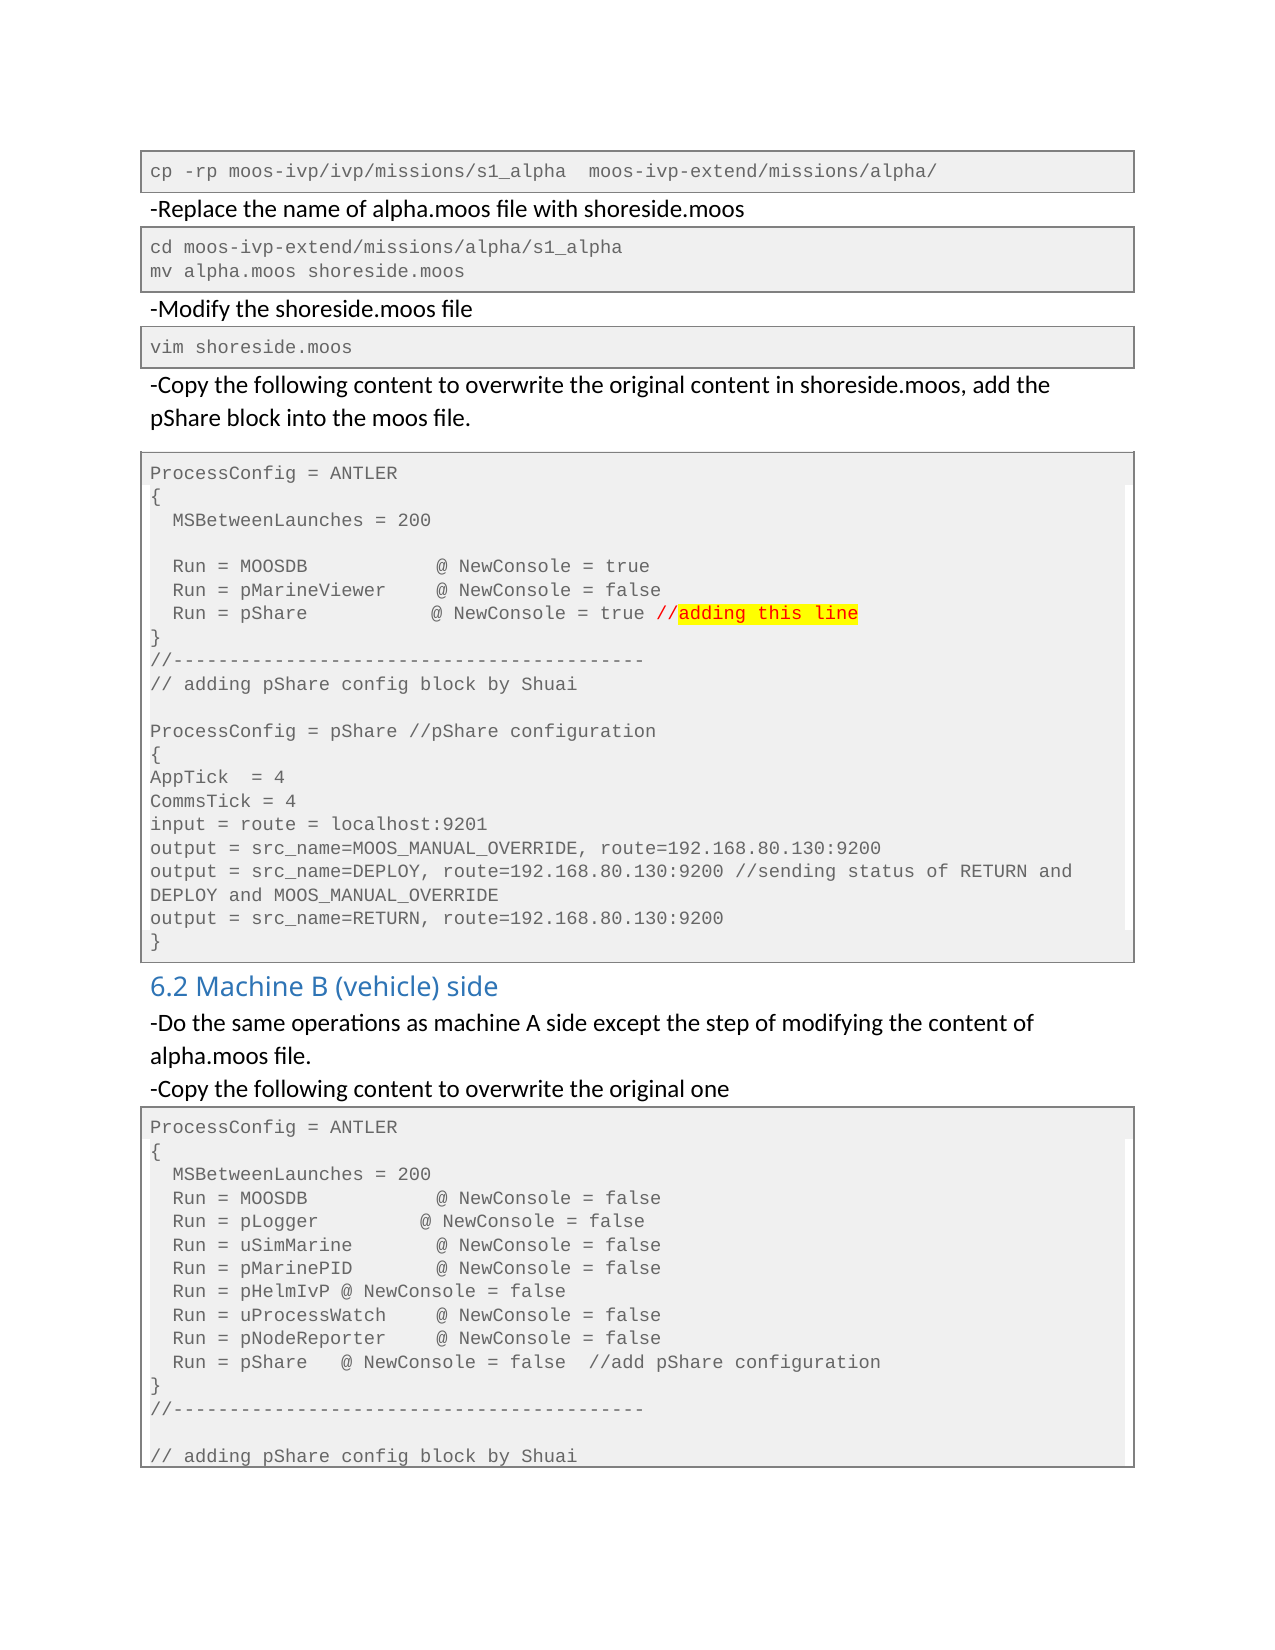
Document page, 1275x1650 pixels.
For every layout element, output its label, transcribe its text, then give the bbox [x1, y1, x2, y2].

text -Copy the following content to overwrite the original one [150, 1073, 1125, 1104]
text vim shoreside.moos [142, 327, 1133, 367]
text } [150, 1374, 1125, 1397]
text } [142, 920, 1133, 962]
text MSBetweenLaunches = 200 [150, 508, 1125, 532]
text -Replace the name of alpha.moos file with shoreside.moos [150, 193, 1125, 224]
text ProcessConfig = ANTLER [142, 453, 1133, 485]
text { [150, 1139, 1125, 1163]
text Run = MOOSDB @ NewConsole = false [150, 1186, 1125, 1210]
text Run = pNodeReporter @ NewConsole = false [150, 1327, 1125, 1350]
text cd moos-ivp-extend/missions/alpha/s1_alpha [142, 228, 1133, 249]
text Run = pShare @ NewConsole = false //add pShare configuration [150, 1350, 1125, 1374]
text mv alpha.moos shoreside.moos [142, 249, 1133, 291]
text Run = pHelmIvP @ NewConsole = false [150, 1280, 1125, 1303]
text // adding pShare config block by Shuai [150, 1444, 1125, 1466]
text { [150, 485, 1125, 508]
text Run = pLogger @ NewConsole = false [150, 1210, 1125, 1233]
subtitle 6.2 Machine B (vehicle) side [150, 968, 1125, 1004]
text Run = MOOSDB @ NewConsole = true [150, 555, 1125, 578]
text output = src_name=RETURN, route=192.168.80.130:9200 [150, 907, 1125, 920]
text -Do the same operations as machine A side except the step of modifying the content of alpha.moos file. [150, 1007, 1125, 1071]
text output = src_name=DEPLOY, route=192.168.80.130:9200 //sending status of RETURN and DEPLOY and MOOS_MANUAL_OVERRIDE [150, 860, 1125, 907]
text } [150, 625, 1125, 649]
text //------------------------------------------ [150, 1397, 1125, 1421]
text Run = pShare @ NewConsole = true //adding this line [150, 602, 1125, 625]
text Run = uProcessWatch @ NewConsole = false [150, 1303, 1125, 1327]
text cp -rp moos-ivp/ivp/missions/s1_alpha moos-ivp-extend/missions/alpha/ [142, 152, 1133, 192]
text Run = pMarinePID @ NewConsole = false [150, 1257, 1125, 1280]
text Run = uSimMarine @ NewConsole = false [150, 1233, 1125, 1257]
text AppTick = 4 [150, 766, 1125, 789]
text input = route = localhost:9201 [150, 813, 1125, 836]
text -Copy the following content to overwrite the original content in shoreside.moos, add the pShare block into the moos file. [150, 369, 1125, 432]
text -Modify the shoreside.moos file [150, 293, 1125, 323]
text Run = pMarineViewer @ NewConsole = false [150, 578, 1125, 602]
text // adding pShare config block by Shuai [150, 672, 1125, 696]
text CommsTick = 4 [150, 789, 1125, 813]
text //------------------------------------------ [150, 649, 1125, 672]
text ProcessConfig = pShare //pShare configuration [150, 719, 1125, 743]
text output = src_name=MOOS_MANUAL_OVERRIDE, route=192.168.80.130:9200 [150, 836, 1125, 860]
text { [150, 743, 1125, 766]
text ProcessConfig = ANTLER [142, 1108, 1133, 1139]
text MSBetweenLaunches = 200 [150, 1163, 1125, 1186]
